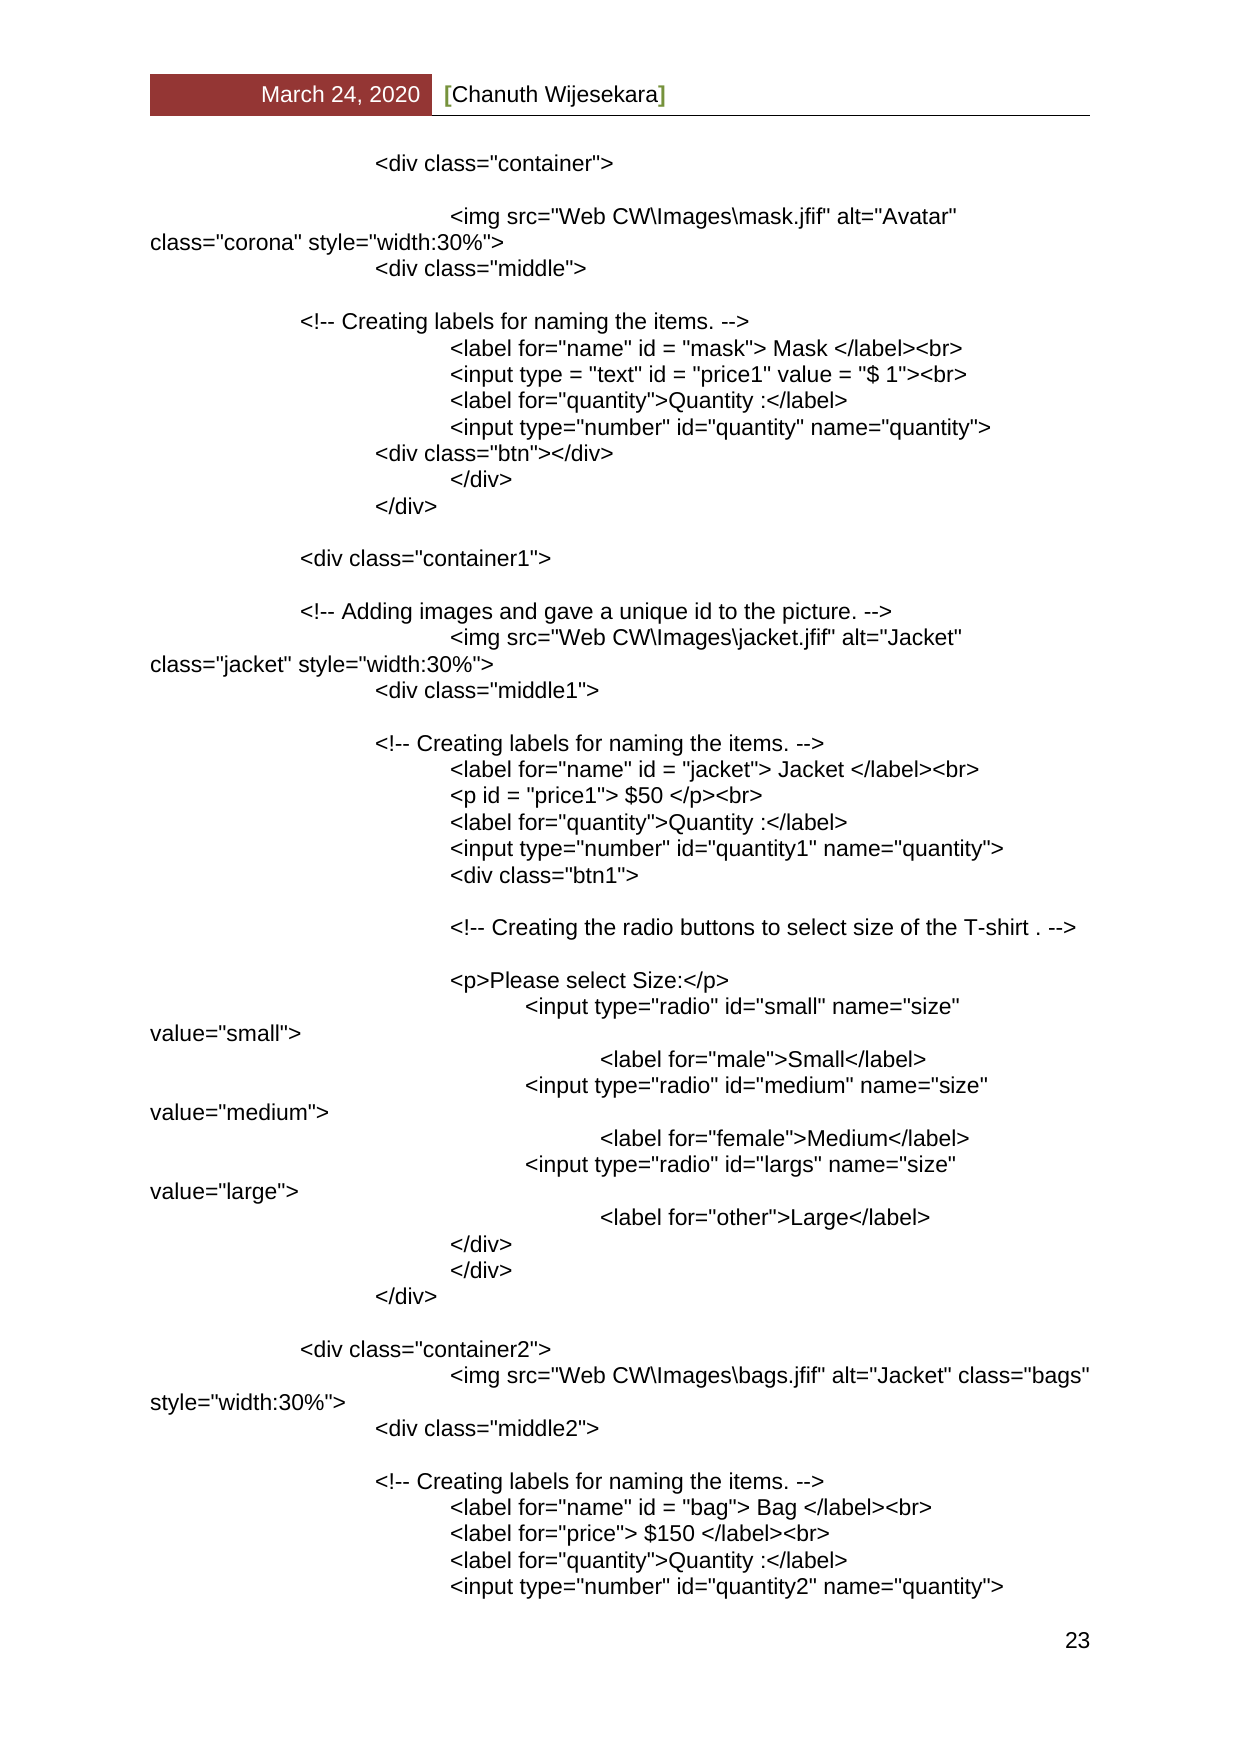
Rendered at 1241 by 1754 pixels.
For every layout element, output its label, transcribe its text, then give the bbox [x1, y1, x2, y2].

text </div> [150, 1283, 1090, 1309]
text <!-- Creating labels for naming the items. --> [150, 308, 1090, 334]
text <label for="name" id = "bag"> Bag </label><br> [150, 1494, 1090, 1520]
text <input type="radio" id="largs" name="size" value="large"> [150, 1151, 1090, 1204]
text <div class="middle2"> [150, 1415, 1090, 1441]
text <div class="middle"> [150, 255, 1090, 282]
text <div class="container1"> [150, 545, 1090, 572]
text <!-- Adding images and gave a unique id to the picture. --> [150, 598, 1090, 624]
text <label for="name" id = "mask"> Mask </label><br> [150, 334, 1090, 361]
text <div class="btn1"> [150, 862, 1090, 888]
text <div class="middle1"> [150, 677, 1090, 703]
text </div> [150, 466, 1090, 493]
text <input type="number" id="quantity1" name="quantity"> [150, 835, 1090, 862]
text <div class="btn"></div> [150, 440, 1090, 466]
text <p id = "price1"> $50 </p><br> [150, 782, 1090, 809]
text </div> [150, 493, 1090, 519]
text <input type="radio" id="medium" name="size" value="medium"> [150, 1072, 1090, 1125]
text </div> [150, 1231, 1090, 1257]
text </div> [150, 1257, 1090, 1283]
text <div class="container"> [150, 150, 1090, 203]
text <p>Please select Size:</p> [150, 967, 1090, 993]
text <img src="Web CW\Images\bags.jfif" alt="Jacket" class="bags" style="width:30%"> [150, 1362, 1090, 1415]
text <label for="female">Medium</label> [150, 1125, 1090, 1151]
text <input type="radio" id="small" name="size" value="small"> [150, 993, 1090, 1046]
text <label for="name" id = "jacket"> Jacket </label><br> [150, 756, 1090, 782]
text <!-- Creating labels for naming the items. --> [150, 730, 1090, 756]
text <img src="Web CW\Images\jacket.jfif" alt="Jacket" class="jacket" style="width:30%"> [150, 624, 1090, 677]
text <label for="price"> $150 </label><br> [150, 1520, 1090, 1547]
text <input type="number" id="quantity2" name="quantity"> [150, 1573, 1090, 1599]
text <input type="number" id="quantity" name="quantity"> [150, 413, 1090, 440]
text <!-- Creating the radio buttons to select size of the T-shirt . --> [150, 914, 1090, 941]
text <input type = "text" id = "price1" value = "$ 1"><br> [150, 361, 1090, 387]
text <label for="quantity">Quantity :</label> [150, 387, 1090, 413]
text <!-- Creating labels for naming the items. --> [150, 1468, 1090, 1494]
text <img src="Web CW\Images\mask.jfif" alt="Avatar" class="corona" style="width:30%"> [150, 203, 1090, 255]
text <label for="quantity">Quantity :</label> [150, 809, 1090, 835]
text <label for="quantity">Quantity :</label> [150, 1547, 1090, 1573]
text <label for="male">Small</label> [150, 1046, 1090, 1072]
text <div class="container2"> [150, 1336, 1090, 1362]
text <label for="other">Large</label> [150, 1204, 1090, 1231]
